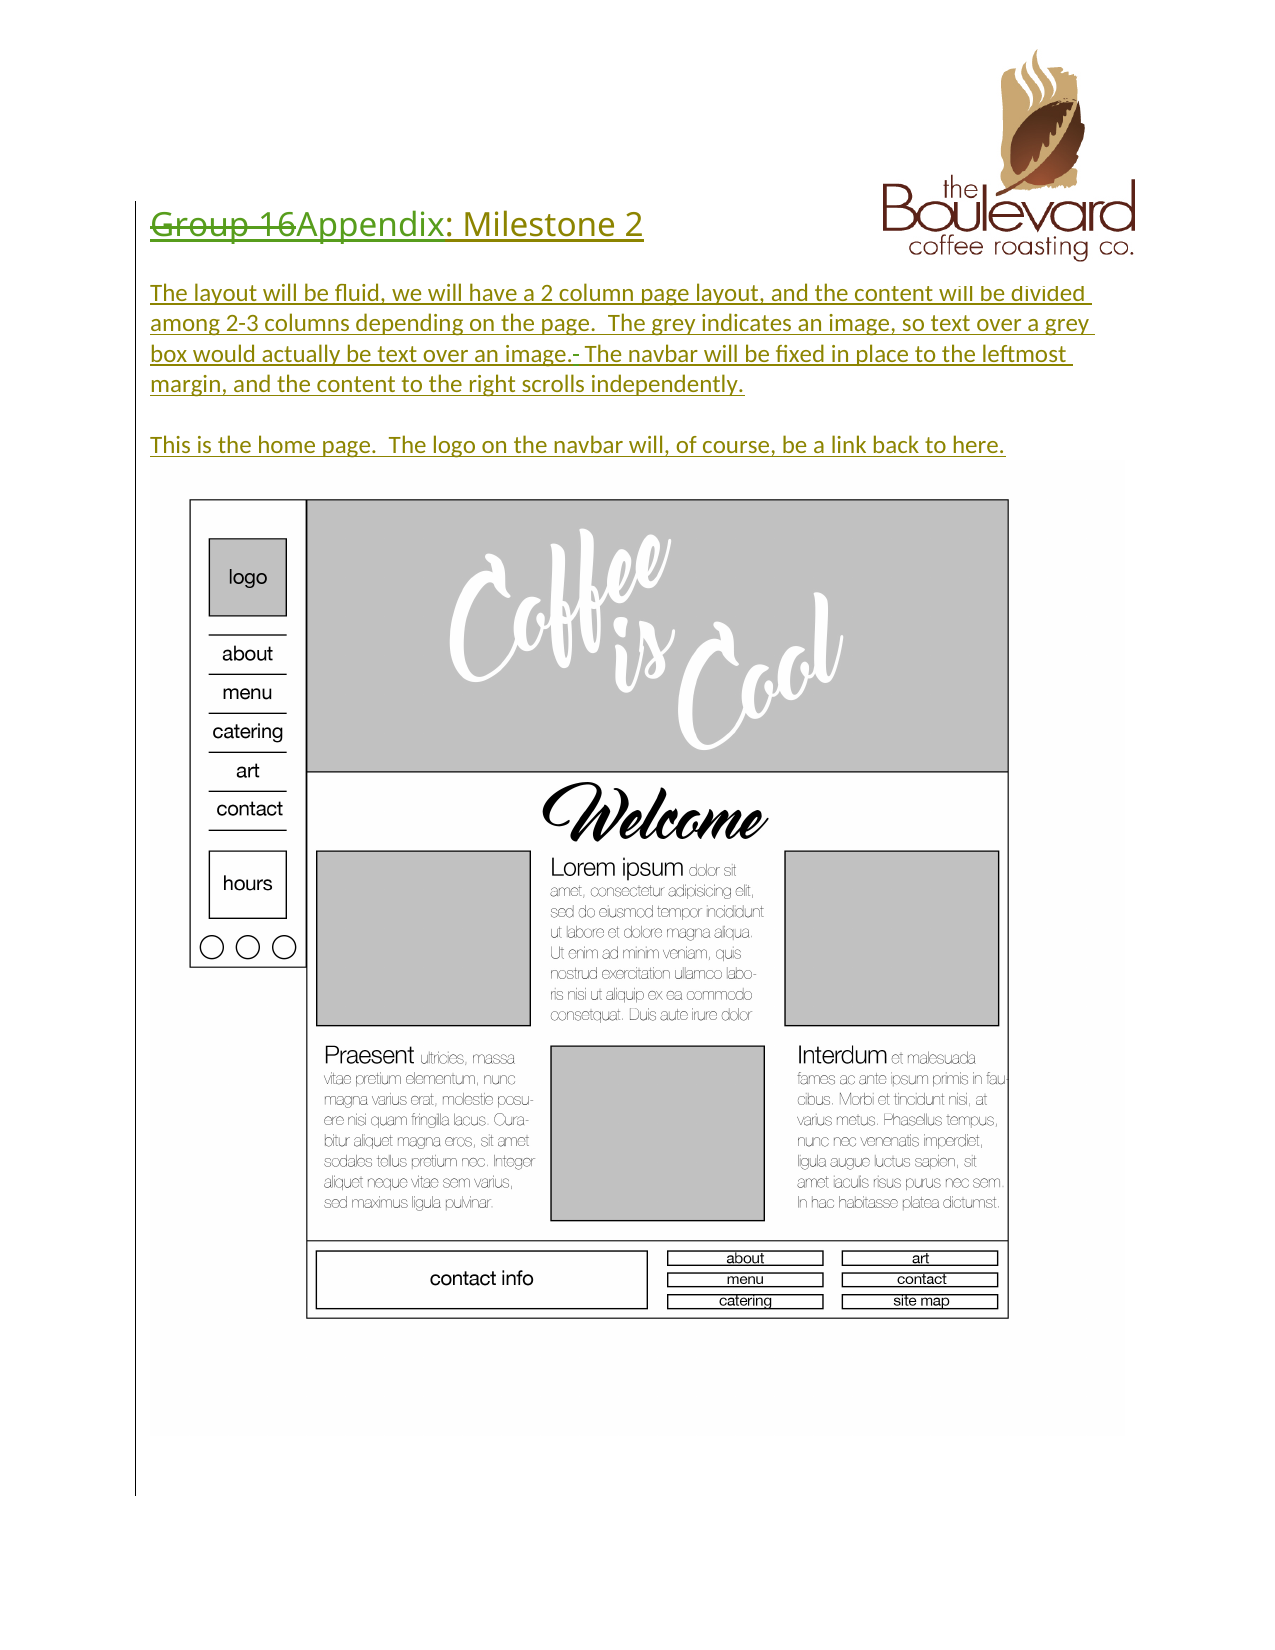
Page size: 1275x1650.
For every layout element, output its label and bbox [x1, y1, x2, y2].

picture [843, 32, 1200, 286]
picture [150, 460, 1125, 1436]
